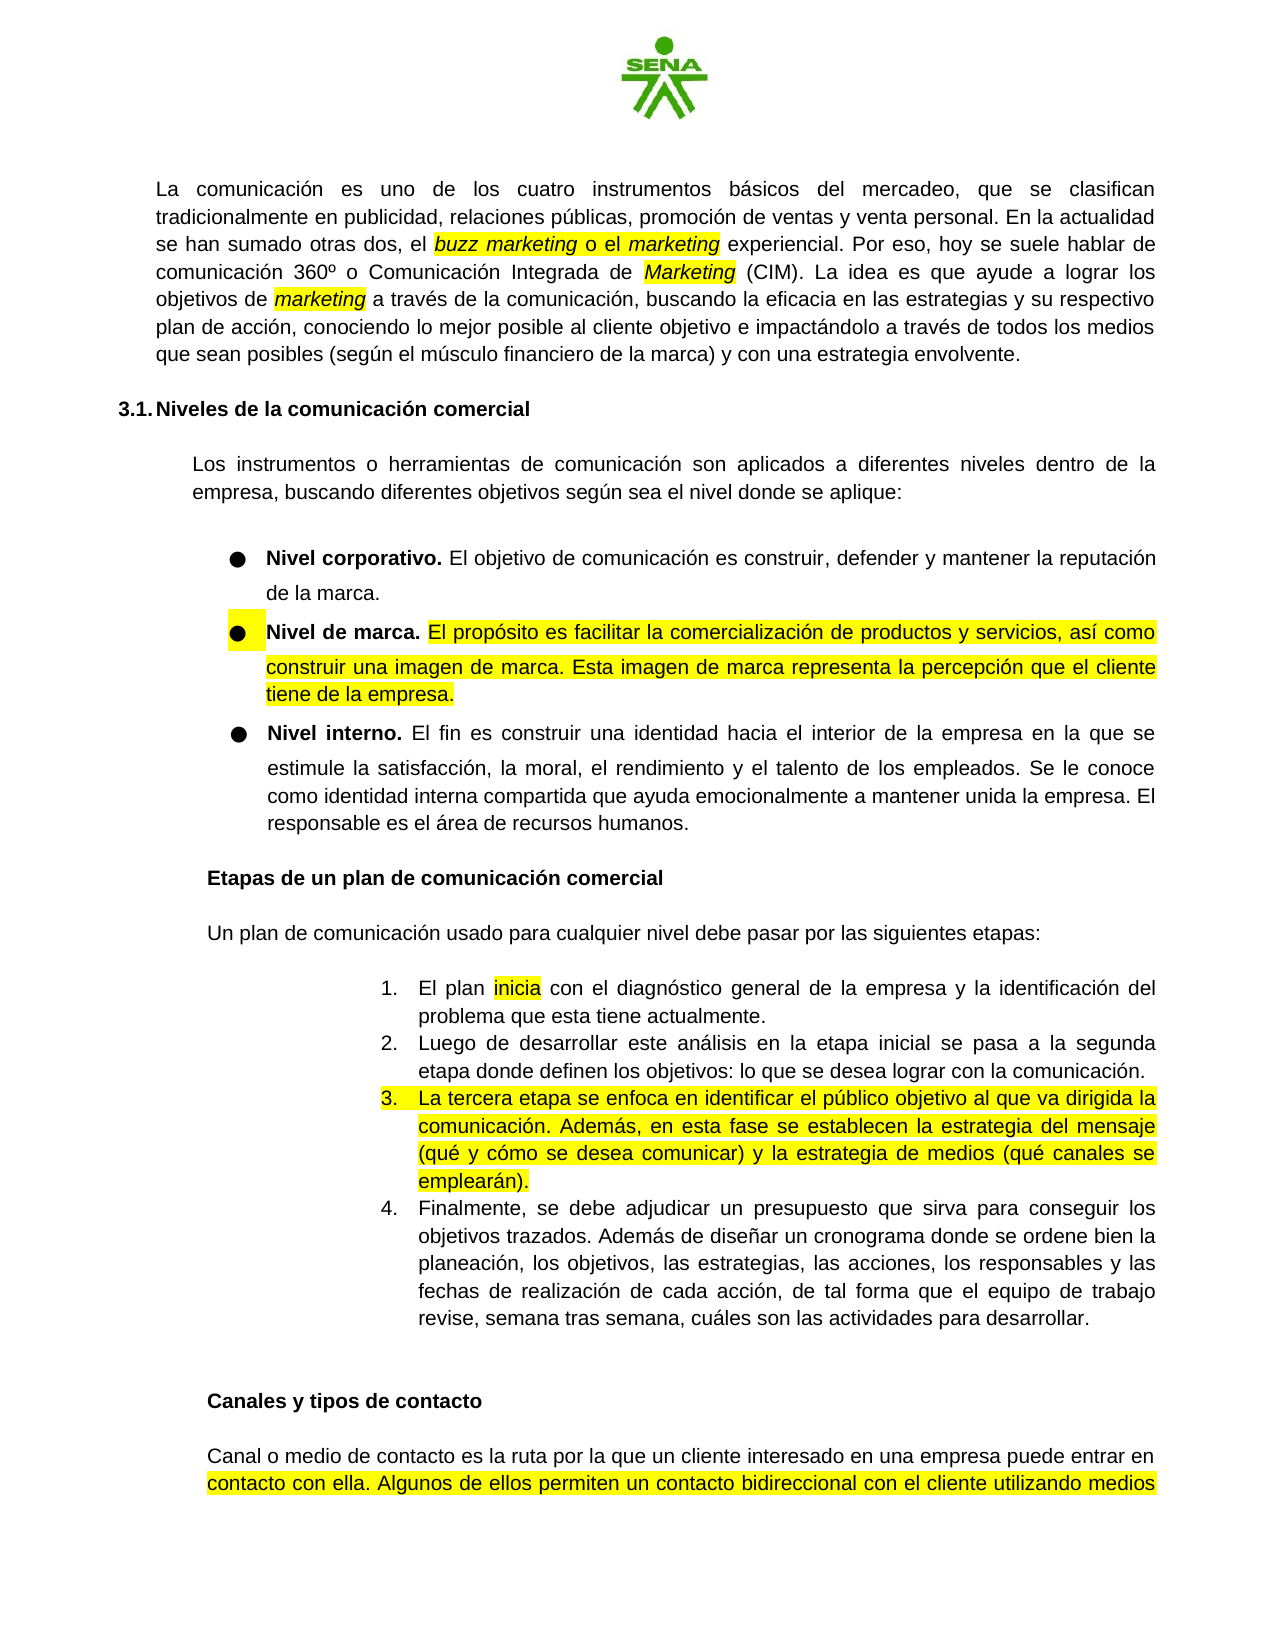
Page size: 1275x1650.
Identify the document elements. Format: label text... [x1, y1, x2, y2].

text Un plan de comunicación usado para cualquier nivel debe pasar por las siguientes etapas: [207, 921, 1157, 945]
list Niveles de la comunicación comercial [118, 397, 1157, 421]
list Nivel corporativo. El objetivo de comunicación es construir, defender y mantener la reputación de la marca. [228, 535, 1157, 605]
list La tercera etapa se enfoca en identificar el público objetivo al que va dirigida la comunicación. Además, en esta fase se establecen la estrategia del mensaje (qué y cómo se desea comunicar) y la estrategia de medios (qué canales se emplearán). [381, 1110, 1157, 1192]
list El plan inicia con el diagnóstico general de la empresa y la identificación del problema que esta tiene actualmente. [381, 976, 1157, 1027]
text La comunicación es uno de los cuatro instrumentos básicos del mercadeo, que se clasifican tradicionalmente en publicidad, relaciones públicas, promoción de ventas y venta personal. En la actualidad se han sumado otras dos, el buzz marketing o el marketing experiencial. Por eso, hoy se suele hablar de comunicación 360º o Comunicación Integrada de Marketing (CIM). La idea es que ayude a lograr los objetivos de marketing a través de la comunicación, buscando la eficacia en las estrategias y su respectivo plan de acción, conociendo lo mejor posible al cliente objetivo e impactándolo a través de todos los medios que sean posibles (según el músculo financiero de la marca) y con una estrategia envolvente. [156, 177, 1157, 366]
list Luego de desarrollar este análisis en la etapa inicial se pasa a la segunda etapa donde definen los objetivos: lo que se desea lograr con la comunicación. [381, 1031, 1157, 1082]
text Canales y tipos de contacto [207, 1388, 1157, 1412]
text Etapas de un plan de comunicación comercial [207, 866, 1157, 890]
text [207, 1443, 1157, 1471]
text Los instrumentos o herramientas de comunicación son aplicados a diferentes niveles dentro de la empresa, buscando diferentes objetivos según sea el nivel donde se aplique: [192, 452, 1157, 504]
picture [618, 29, 710, 121]
list Nivel interno. El fin es construir una identidad hacia el interior de la empresa en la que se estimule la satisfacción, la moral, el rendimiento y el talento de los empleados. Se le conoce como identidad interna compartida que ayuda emocionalmente a mantener unida la empresa. El responsable es el área de recursos humanos. [229, 710, 1157, 835]
list Finalmente, se debe adjudicar un presupuesto que sirva para conseguir los objetivos trazados. Además de diseñar un cronograma donde se ordene bien la planeación, los objetivos, las estrategias, las acciones, los responsables y las fechas de realización de cada acción, de tal forma que el equipo de trabajo revise, semana tras semana, cuáles son las actividades para desarrollar. [381, 1196, 1157, 1330]
list Nivel de marca. El propósito es facilitar la comercialización de productos y servicios, así como construir una imagen de marca. Esta imagen de marca representa la percepción que el cliente tiene de la empresa. [228, 608, 1157, 706]
